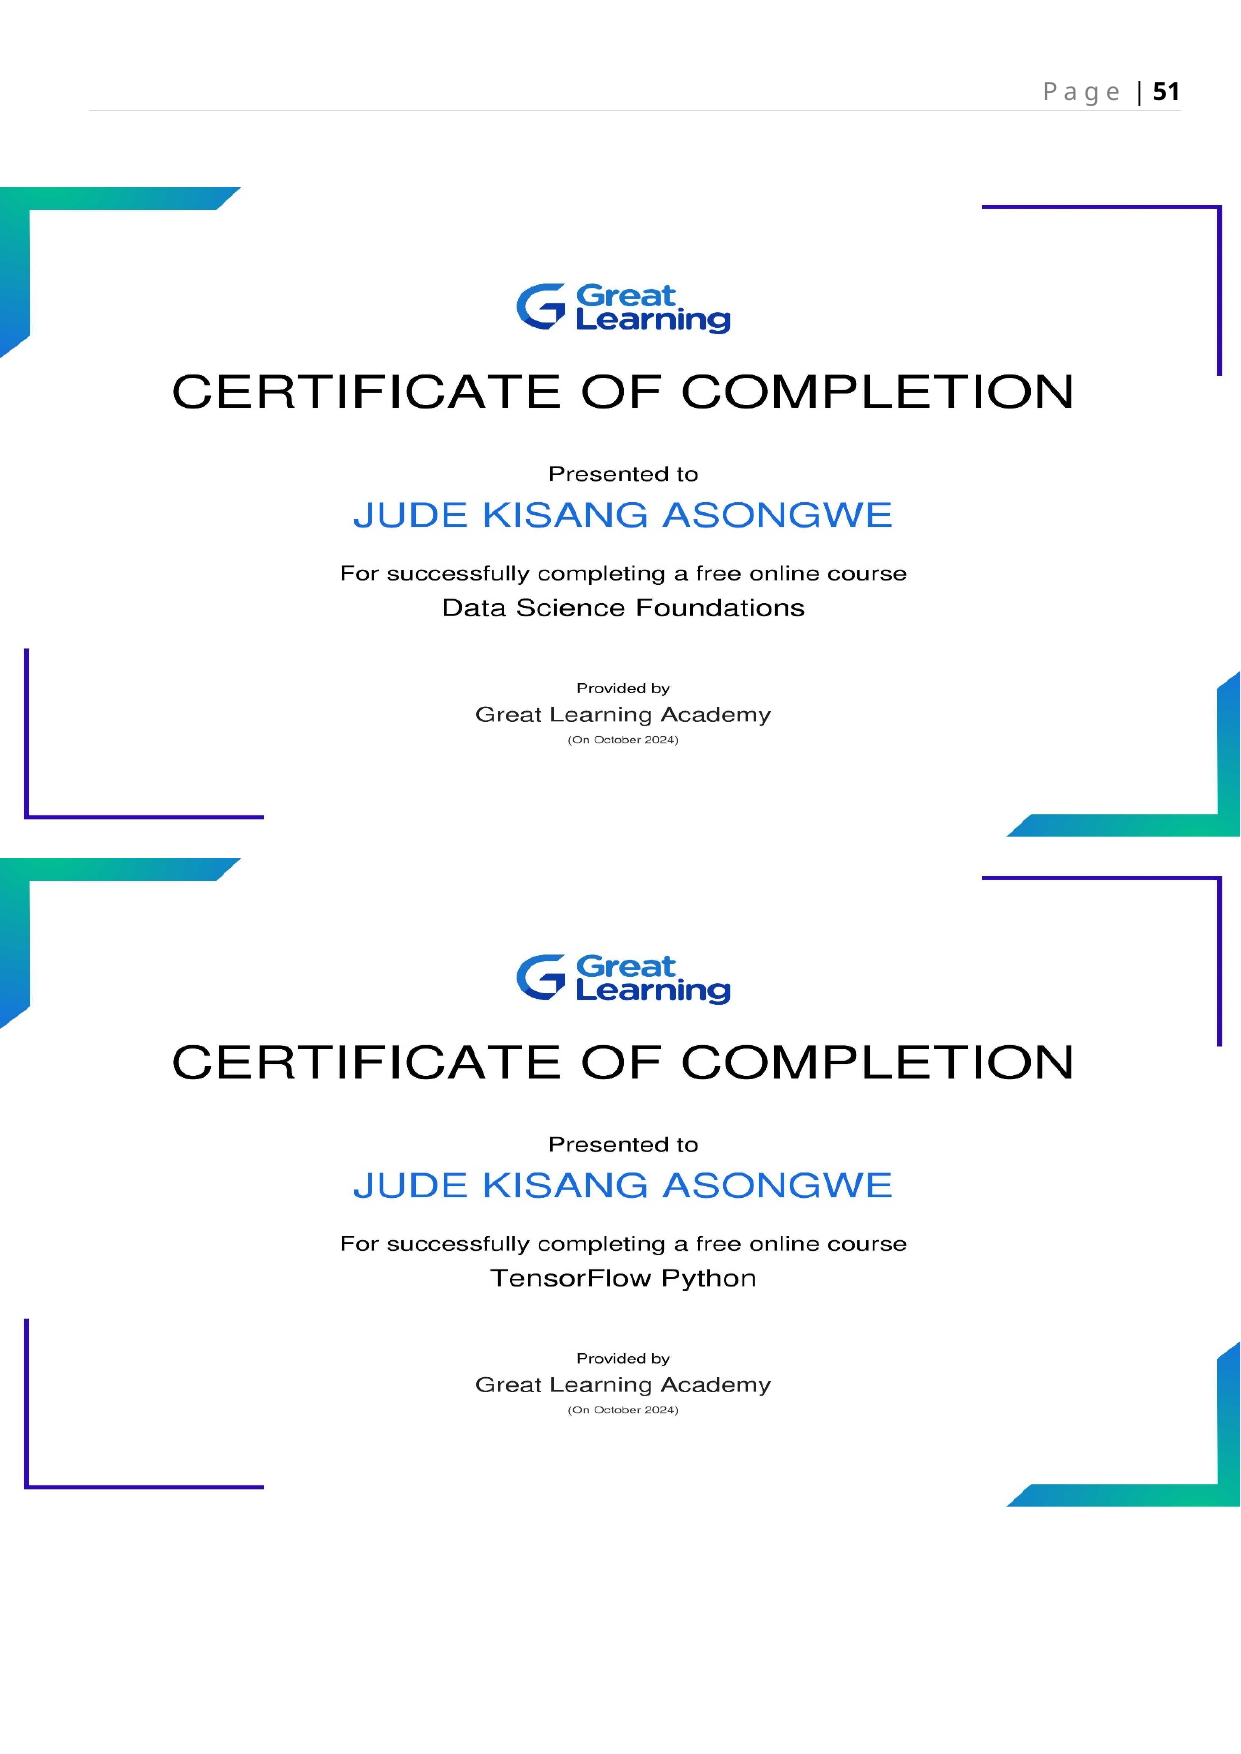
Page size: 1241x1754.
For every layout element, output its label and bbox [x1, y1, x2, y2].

picture [0, 858, 1241, 1507]
picture [0, 187, 1241, 837]
